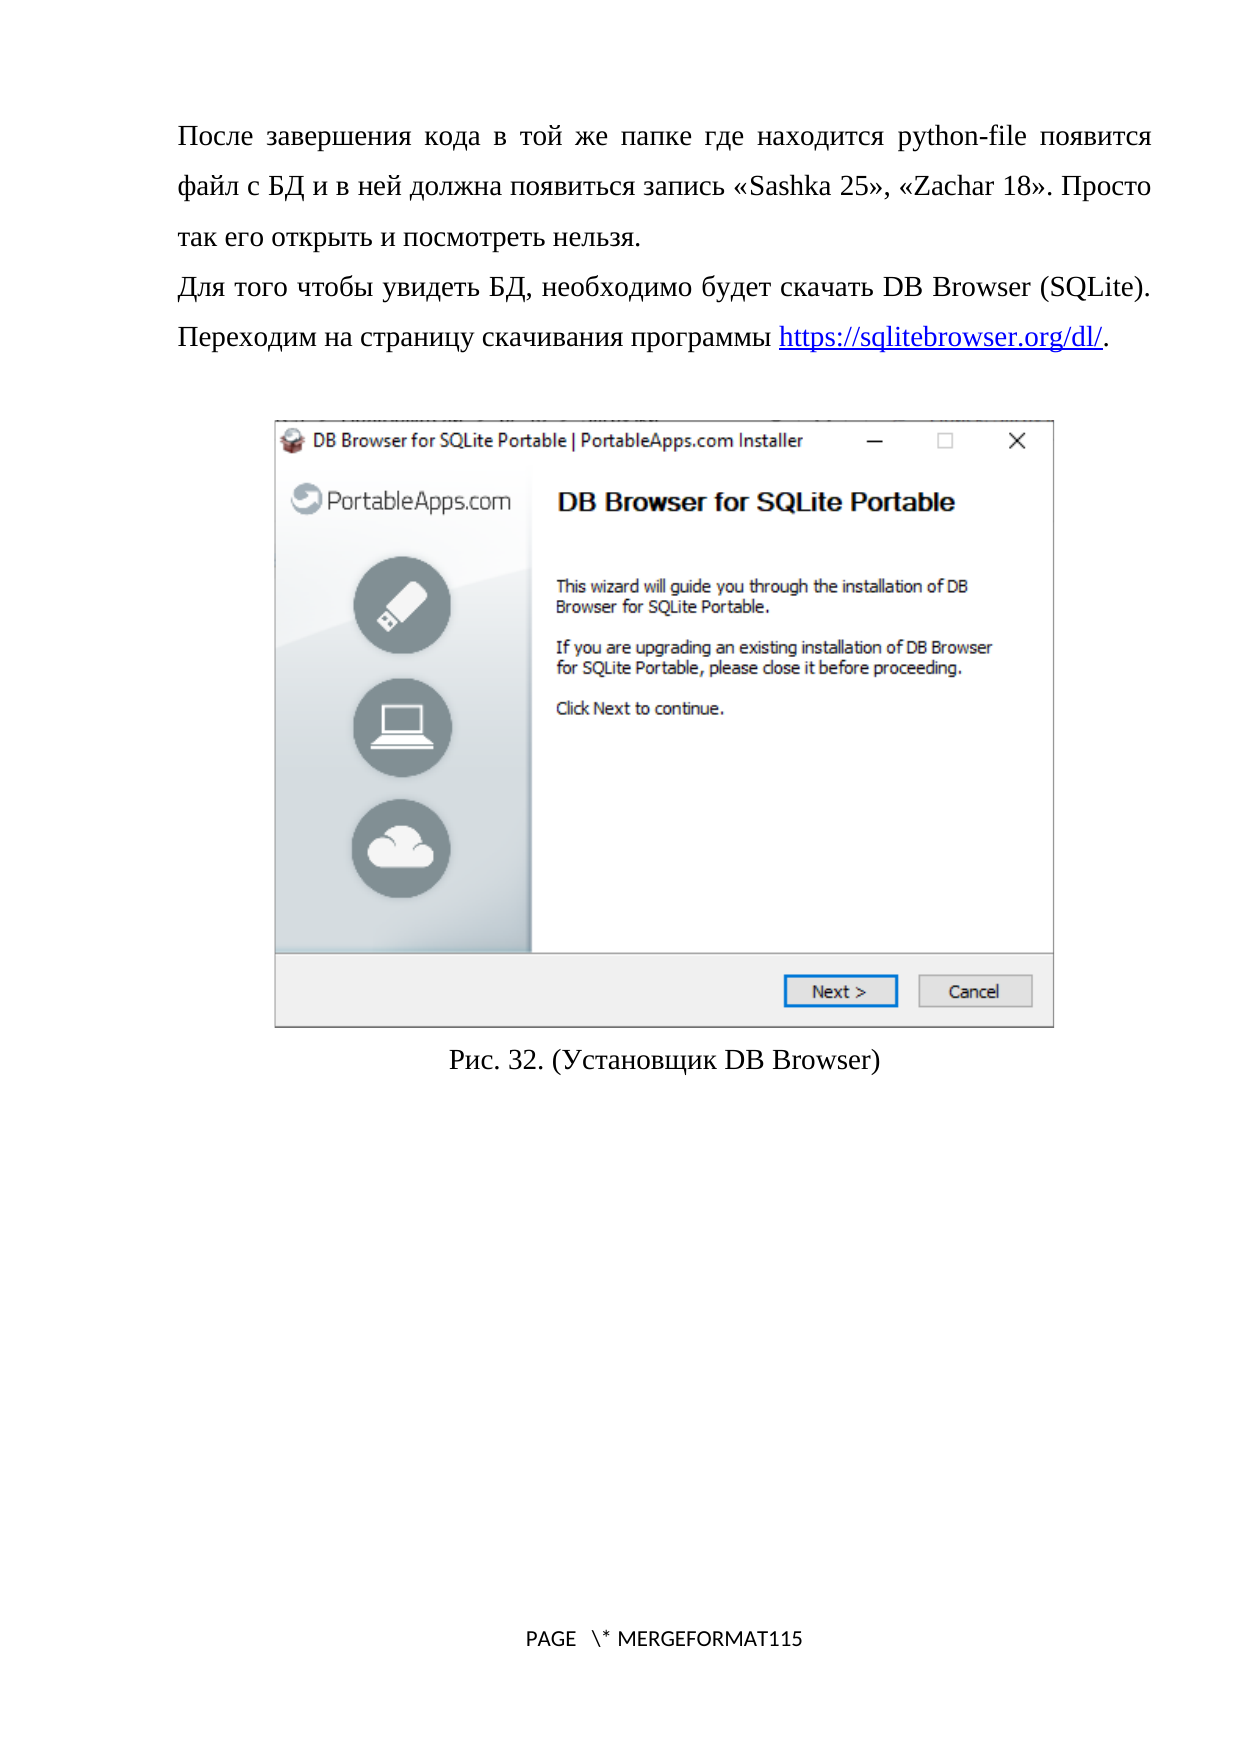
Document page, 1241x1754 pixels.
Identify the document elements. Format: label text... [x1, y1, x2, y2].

text После завершения кода в той же папке где находится python-file появится файл с БД и в ней должна появиться запись «Sashka 25», «Zachar 18». Просто так его открыть и посмотреть нельзя. [177, 118, 1152, 252]
text Рис. 32. (Установщик DB Browser) [177, 1042, 1152, 1076]
text Для того чтобы увидеть БД, необходимо будет скачать DB Browser (SQLite). Переходим на страницу скачивания программы https://sqlitebrowser.org/dl/. [177, 269, 1152, 353]
picture [274, 420, 1055, 1028]
